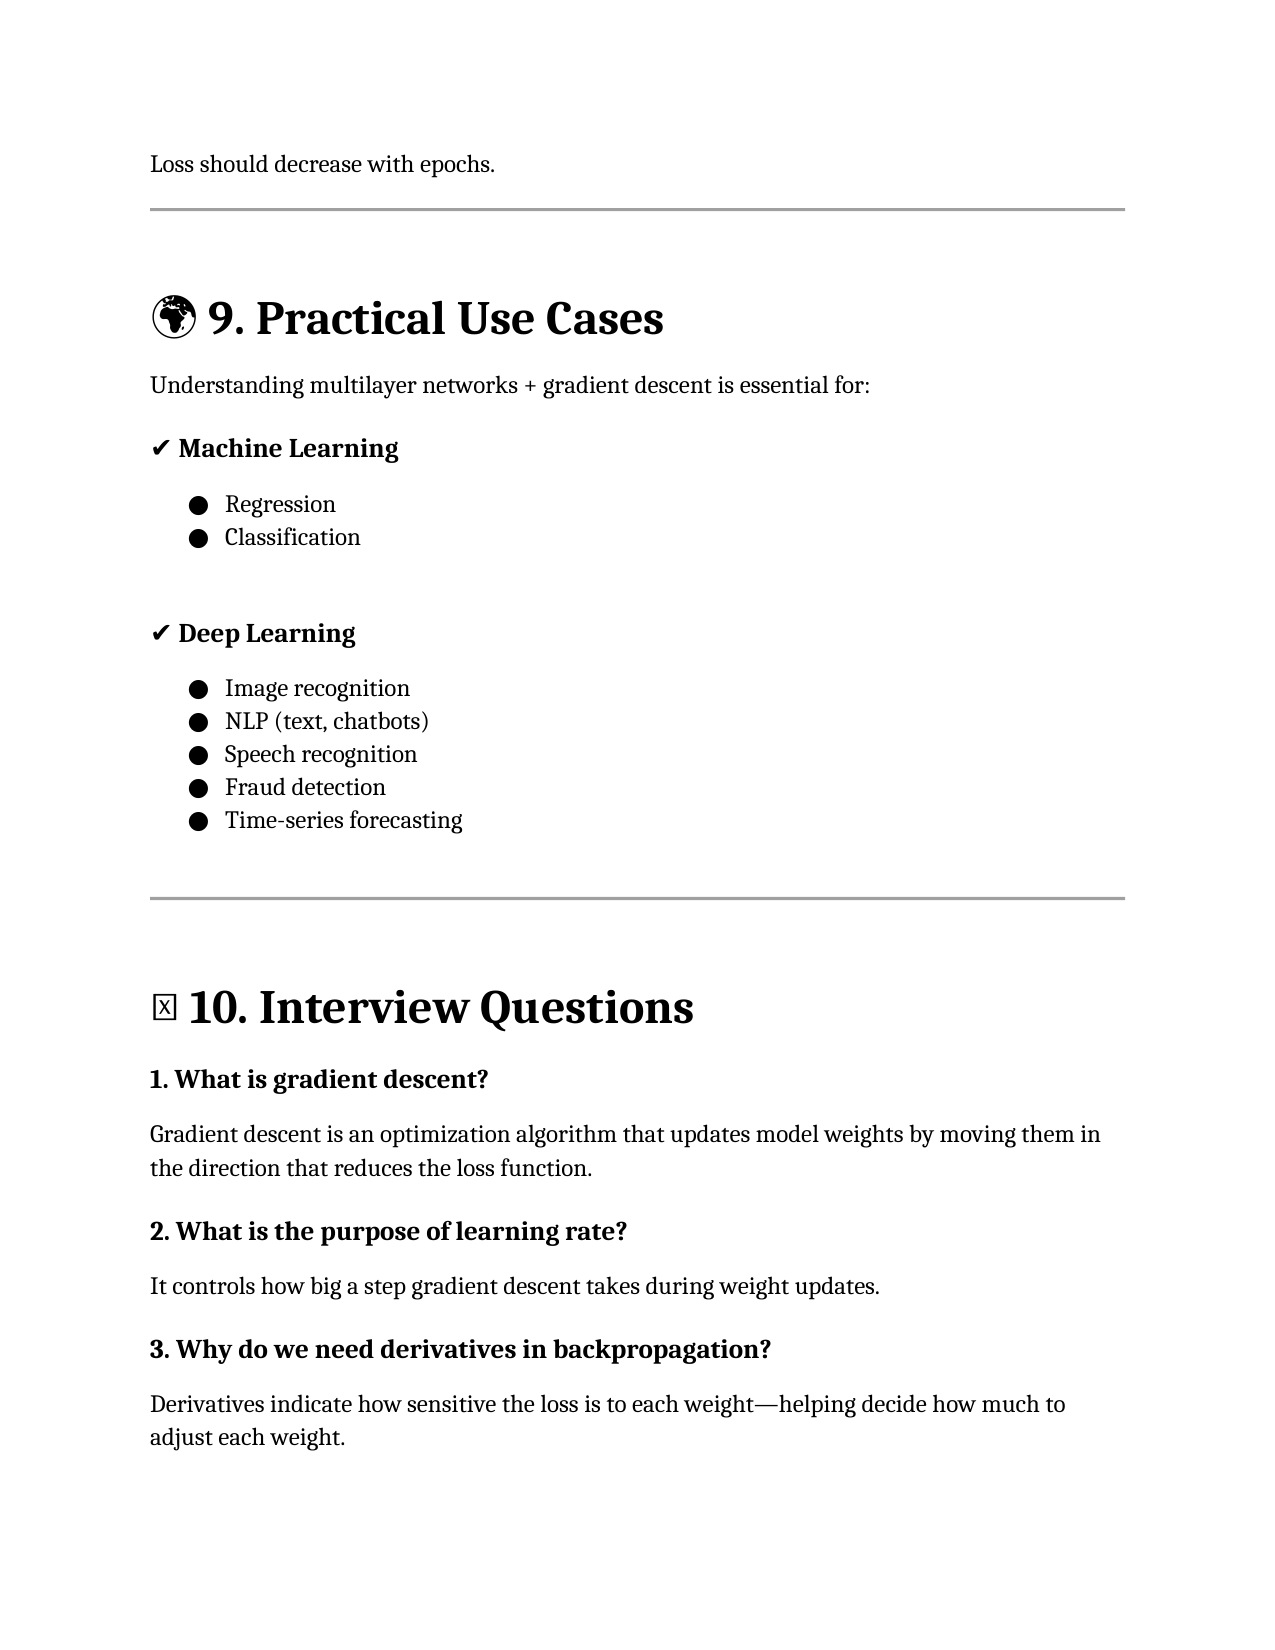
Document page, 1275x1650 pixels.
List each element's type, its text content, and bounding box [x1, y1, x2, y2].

list Speech recognition [187, 740, 1125, 769]
text Derivatives indicate how sensitive the loss is to each weight—helping decide how much to adjust each weight. [150, 1390, 1125, 1452]
text It controls how big a step gradient descent takes during weight updates. [150, 1272, 1125, 1301]
list Classification [187, 522, 1125, 584]
list Fraud detection [187, 773, 1125, 802]
subtitle ✔ Deep Learning [150, 618, 1125, 649]
list Image recognition [187, 674, 1125, 703]
list NLP (text, chatbots) [187, 707, 1125, 736]
subtitle 2. What is the purpose of learning rate? [150, 1216, 1125, 1247]
subtitle 🌍 9. Practical Use Cases [150, 291, 1125, 346]
subtitle 1. What is gradient descent? [150, 1064, 1125, 1095]
text Understanding multilayer networks + gradient descent is essential for: [150, 371, 1125, 400]
subtitle ✔ Machine Learning [150, 433, 1125, 464]
subtitle 3. Why do we need derivatives in backpropagation? [150, 1334, 1125, 1365]
text Gradient descent is an optimization algorithm that updates model weights by moving them in the direction that reduces the loss function. [150, 1120, 1125, 1182]
list Time-series forecasting [187, 806, 1125, 868]
subtitle 🎤 10. Interview Questions [150, 980, 1125, 1035]
list Regression [187, 489, 1125, 518]
text Loss should decrease with epochs. [150, 150, 1125, 179]
